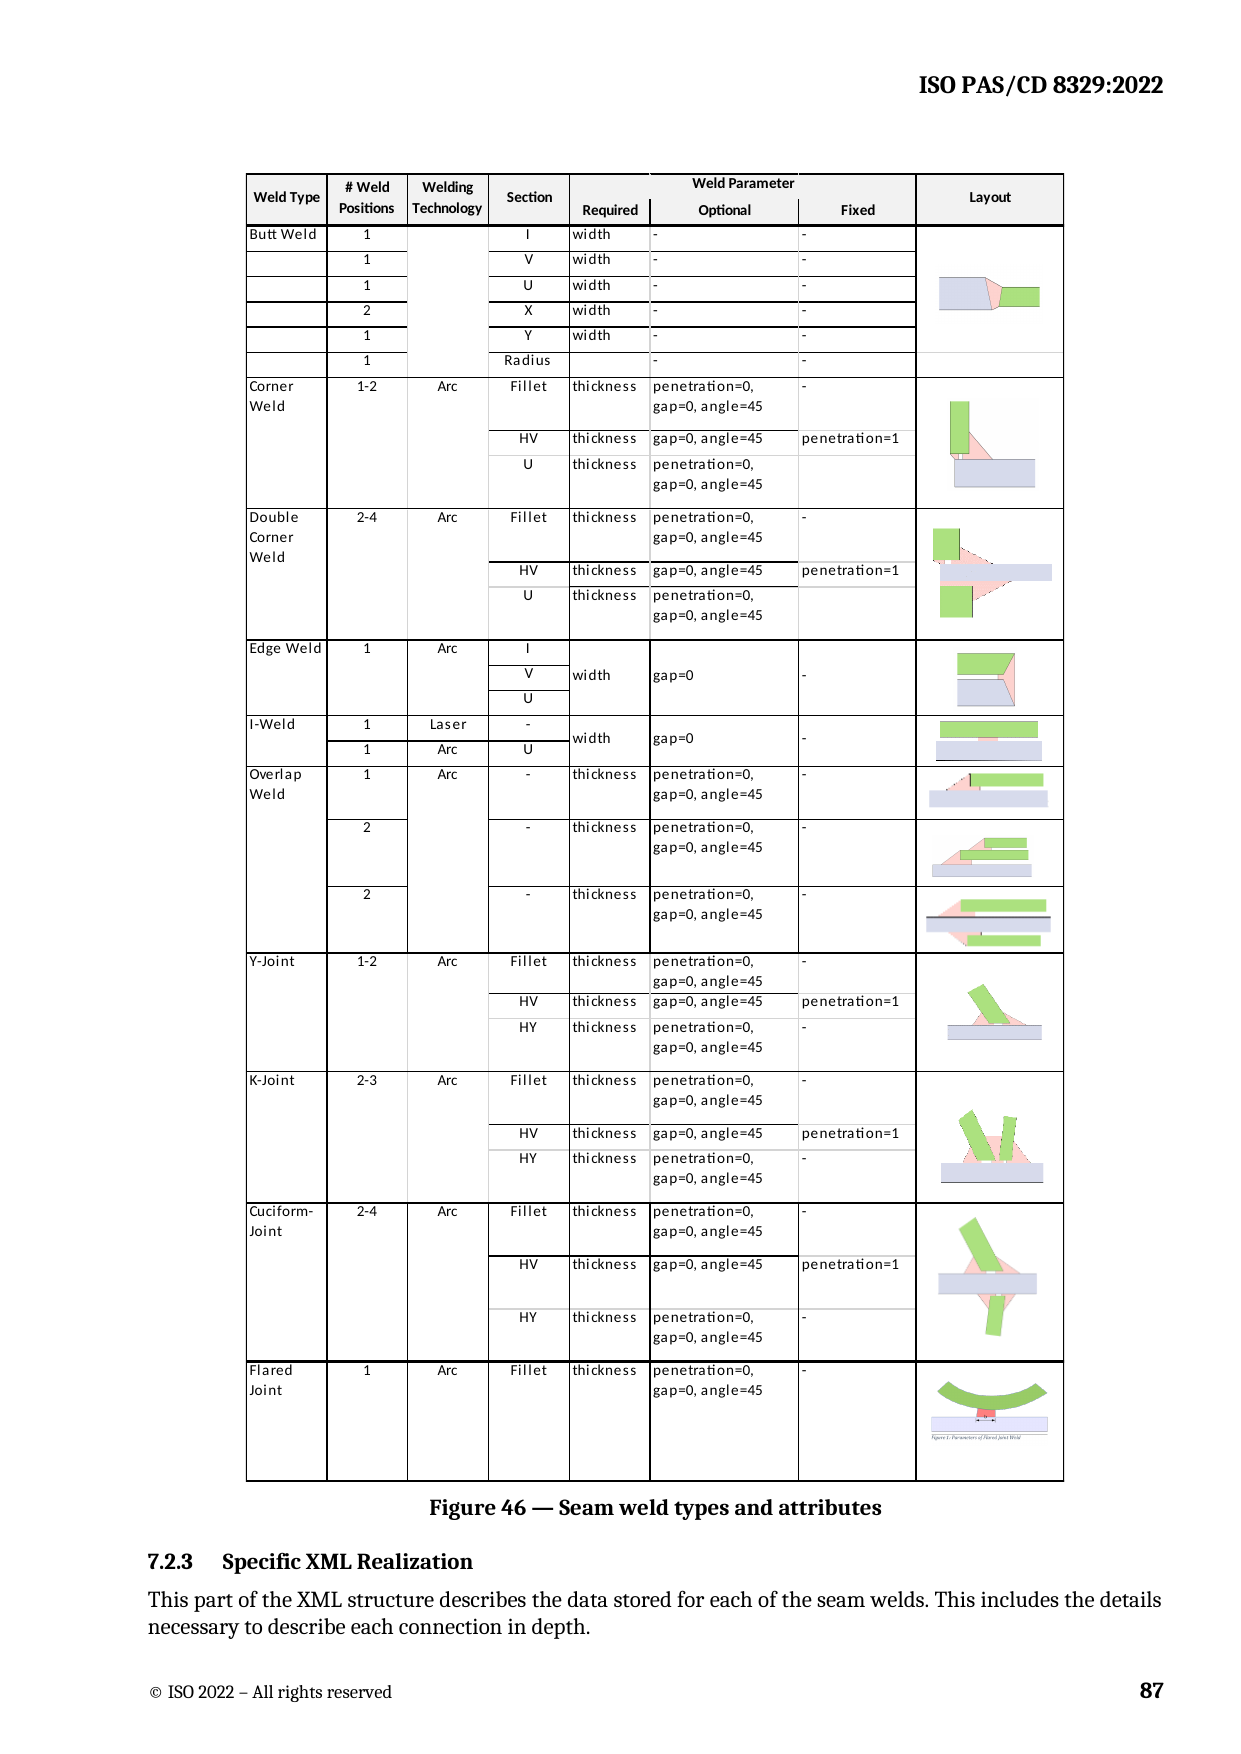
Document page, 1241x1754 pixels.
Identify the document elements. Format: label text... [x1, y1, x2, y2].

subtitle Specific XML Realization [148, 1548, 1163, 1575]
text Figure 46 — Seam weld types and attributes [148, 1495, 1163, 1521]
text This part of the XML structure describes the data stored for each of the seam welds. This includes the details necessary to describe each connection in depth. [148, 1587, 1163, 1640]
